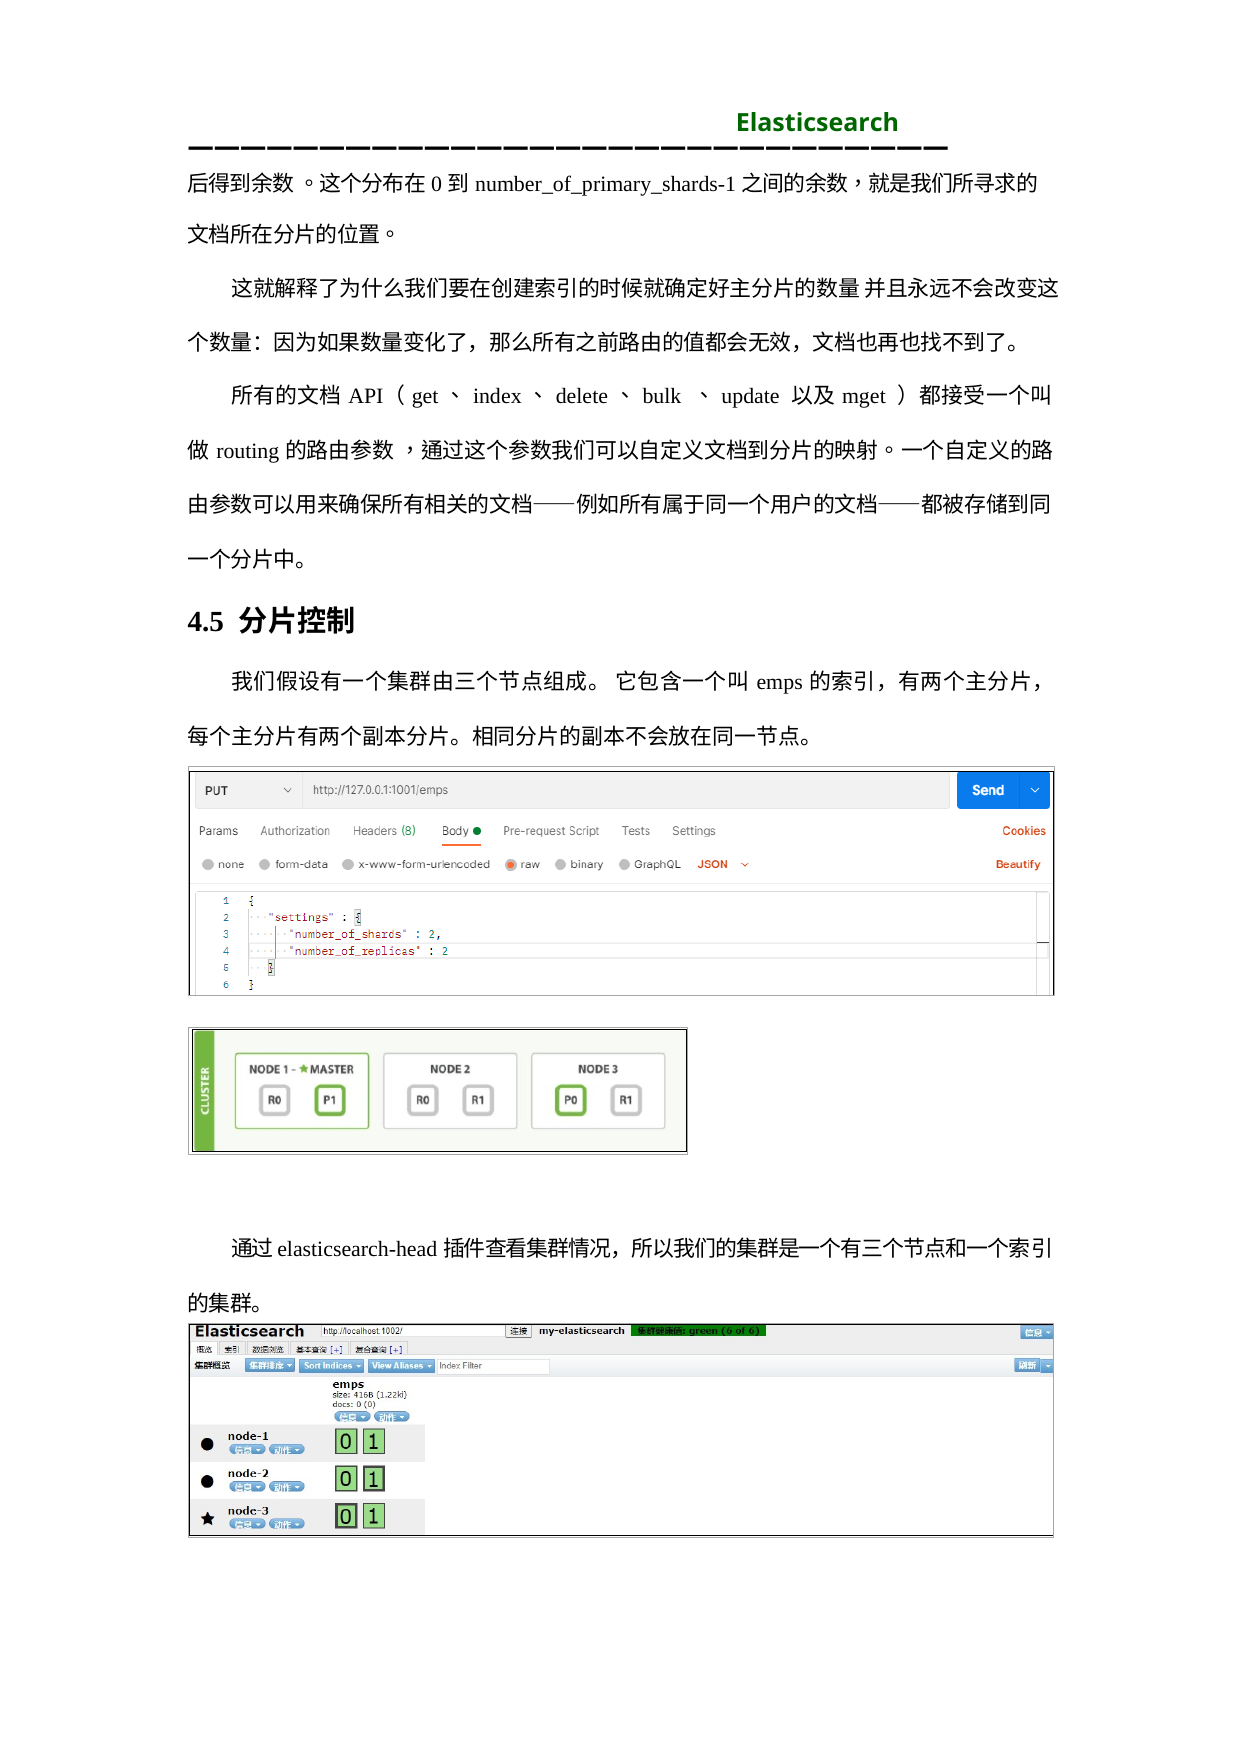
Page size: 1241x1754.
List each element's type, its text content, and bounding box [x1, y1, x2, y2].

picture [190, 1325, 1053, 1535]
text 我们假设有一个集群由三个节点组成。 它包含一个叫 emps 的索引，有两个主分片， 每个主分片有两个副本分片。相同分片的副本不会放在同一节点。 [187, 664, 1055, 751]
text 所有的文档 API（ get 、 index 、 delete 、 bulk 、 update 以及 mget ）都接受一个叫做 routing 的路由参数 ，通过这个参数我们可以自定义文档到分片的映射。一个自定义的路由参数可以用来确保所有相关的文档——例如所有属于同一个用户的文档——都被存储到同一个分片中。 [187, 380, 1054, 574]
picture [193, 1030, 686, 1151]
text 后得到余数 。这个分布在 0 到 number_of_primary_shards-1 之间的余数，就是我们所寻求的文档所在分片的位置。 [187, 168, 1053, 249]
list 分片控制 [187, 600, 1076, 640]
picture [190, 772, 1053, 995]
text 通过 elasticsearch-head 插件查看集群情况，所以我们的集群是一个有三个节点和一个索引的集群。 [187, 1231, 1054, 1318]
text 这就解释了为什么我们要在创建索引的时候就确定好主分片的数量 并且永远不会改变这个数量：因为如果数量变化了，那么所有之前路由的值都会无效，文档也再也找不到了。 [187, 271, 1063, 357]
